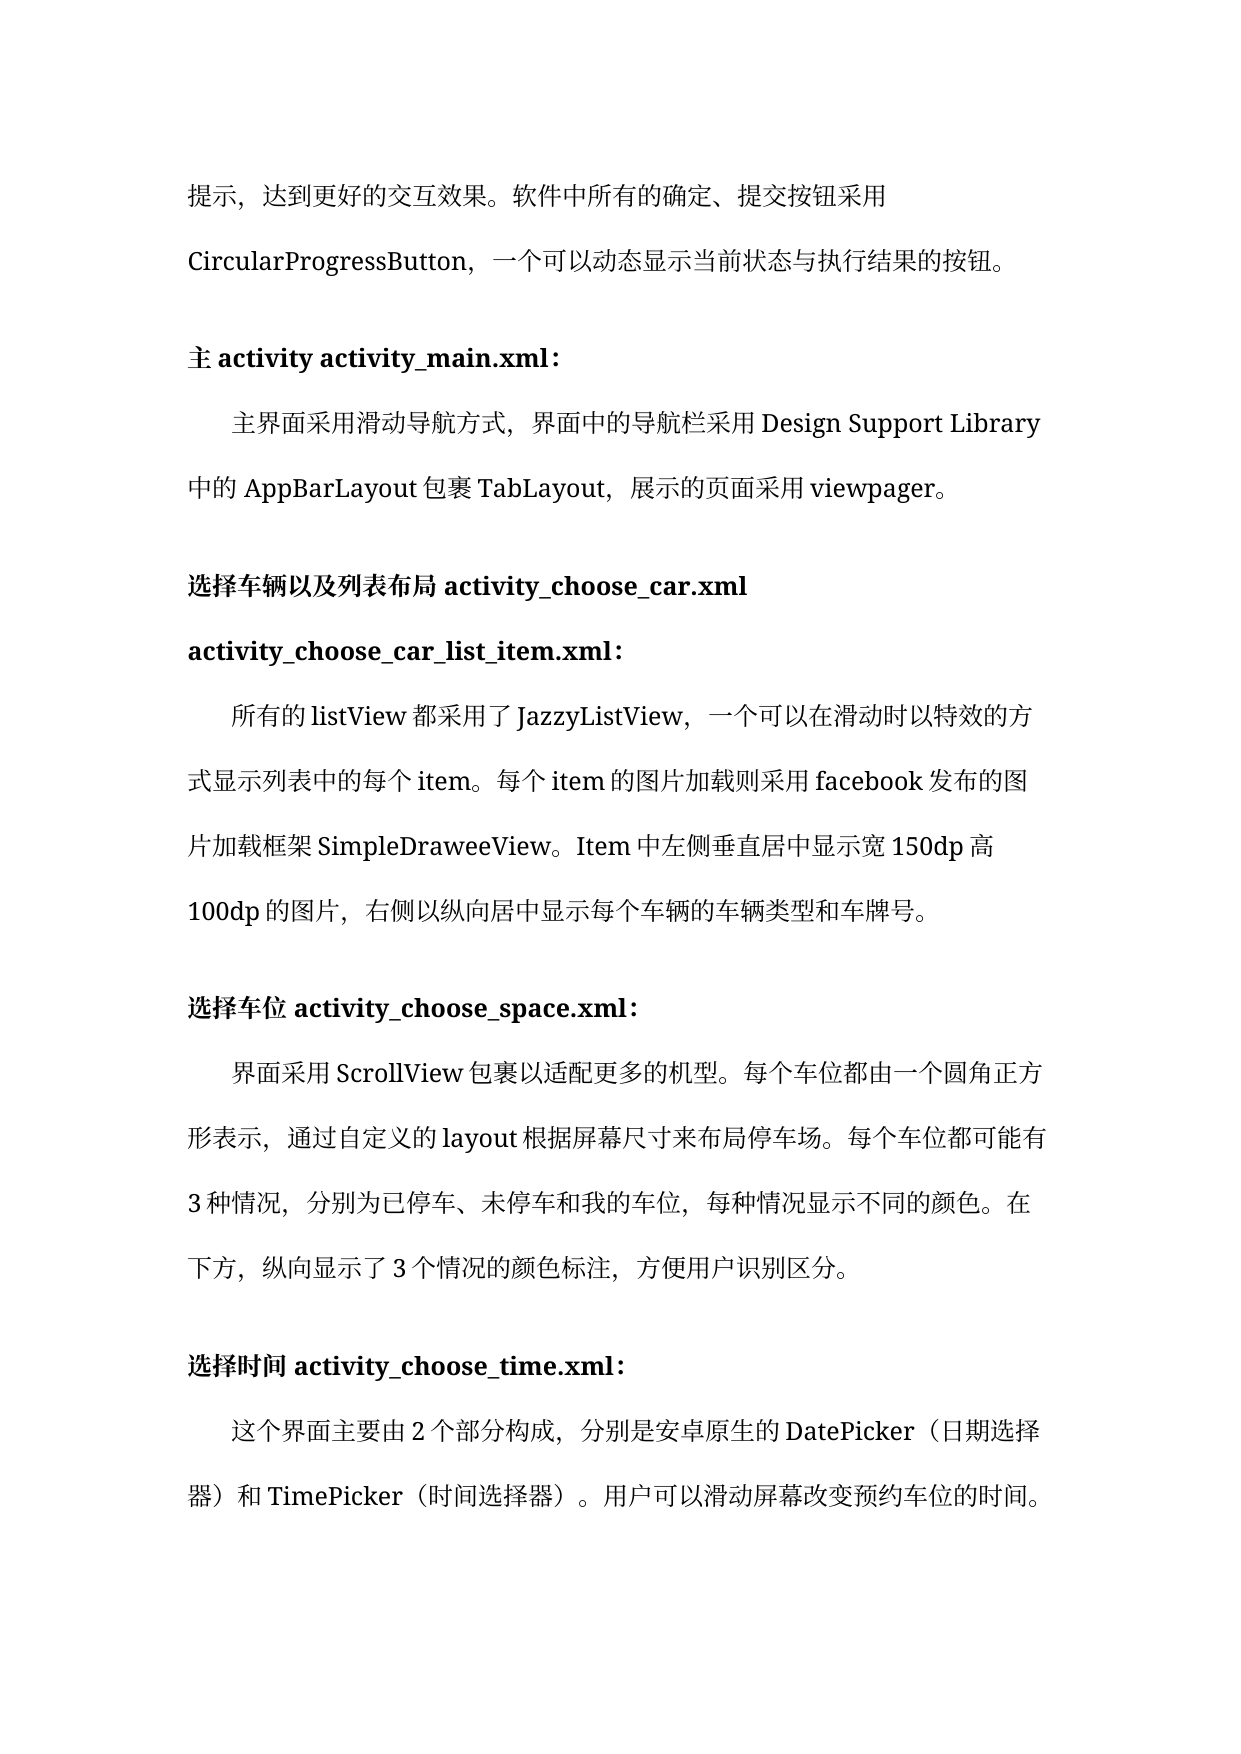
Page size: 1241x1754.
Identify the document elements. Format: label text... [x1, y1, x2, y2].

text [187, 162, 1053, 292]
text 界面采用ScrollView包裹以适配更多的机型。每个车位都由一个圆角正方形表示，通过自定义的layout根据屏幕尺寸来布局停车场。每个车位都可能有3种情况，分别为已停车、未停车和我的车位，每种情况显示不同的颜色。在下方，纵向显示了3个情况的颜色标注，方便用户识别区分。 [187, 1039, 1053, 1299]
text 所有的listView都采用了JazzyListView，一个可以在滑动时以特效的方式显示列表中的每个item。每个item的图片加载则采用facebook发布的图片加载框架SimpleDraweeView。Item中左侧垂直居中显示宽150dp高100dp的图片，右侧以纵向居中显示每个车辆的车辆类型和车牌号。 [187, 682, 1053, 942]
text 选择车辆以及列表布局 activity_choose_car.xml activity_choose_car_list_item.xml： [187, 552, 1053, 682]
text 选择车位 activity_choose_space.xml： [187, 974, 1053, 1039]
text 主界面采用滑动导航方式，界面中的导航栏采用Design Support Library中的 AppBarLayout包裹TabLayout，展示的页面采用viewpager。 [187, 389, 1053, 519]
text 选择时间 activity_choose_time.xml： [187, 1332, 1053, 1397]
text 这个界面主要由2个部分构成，分别是安卓原生的DatePicker（日期选择器）和TimePicker（时间选择器）。用户可以滑动屏幕改变预约车位的时间。 [187, 1397, 1053, 1527]
text 主activity activity_main.xml： [187, 324, 1053, 389]
